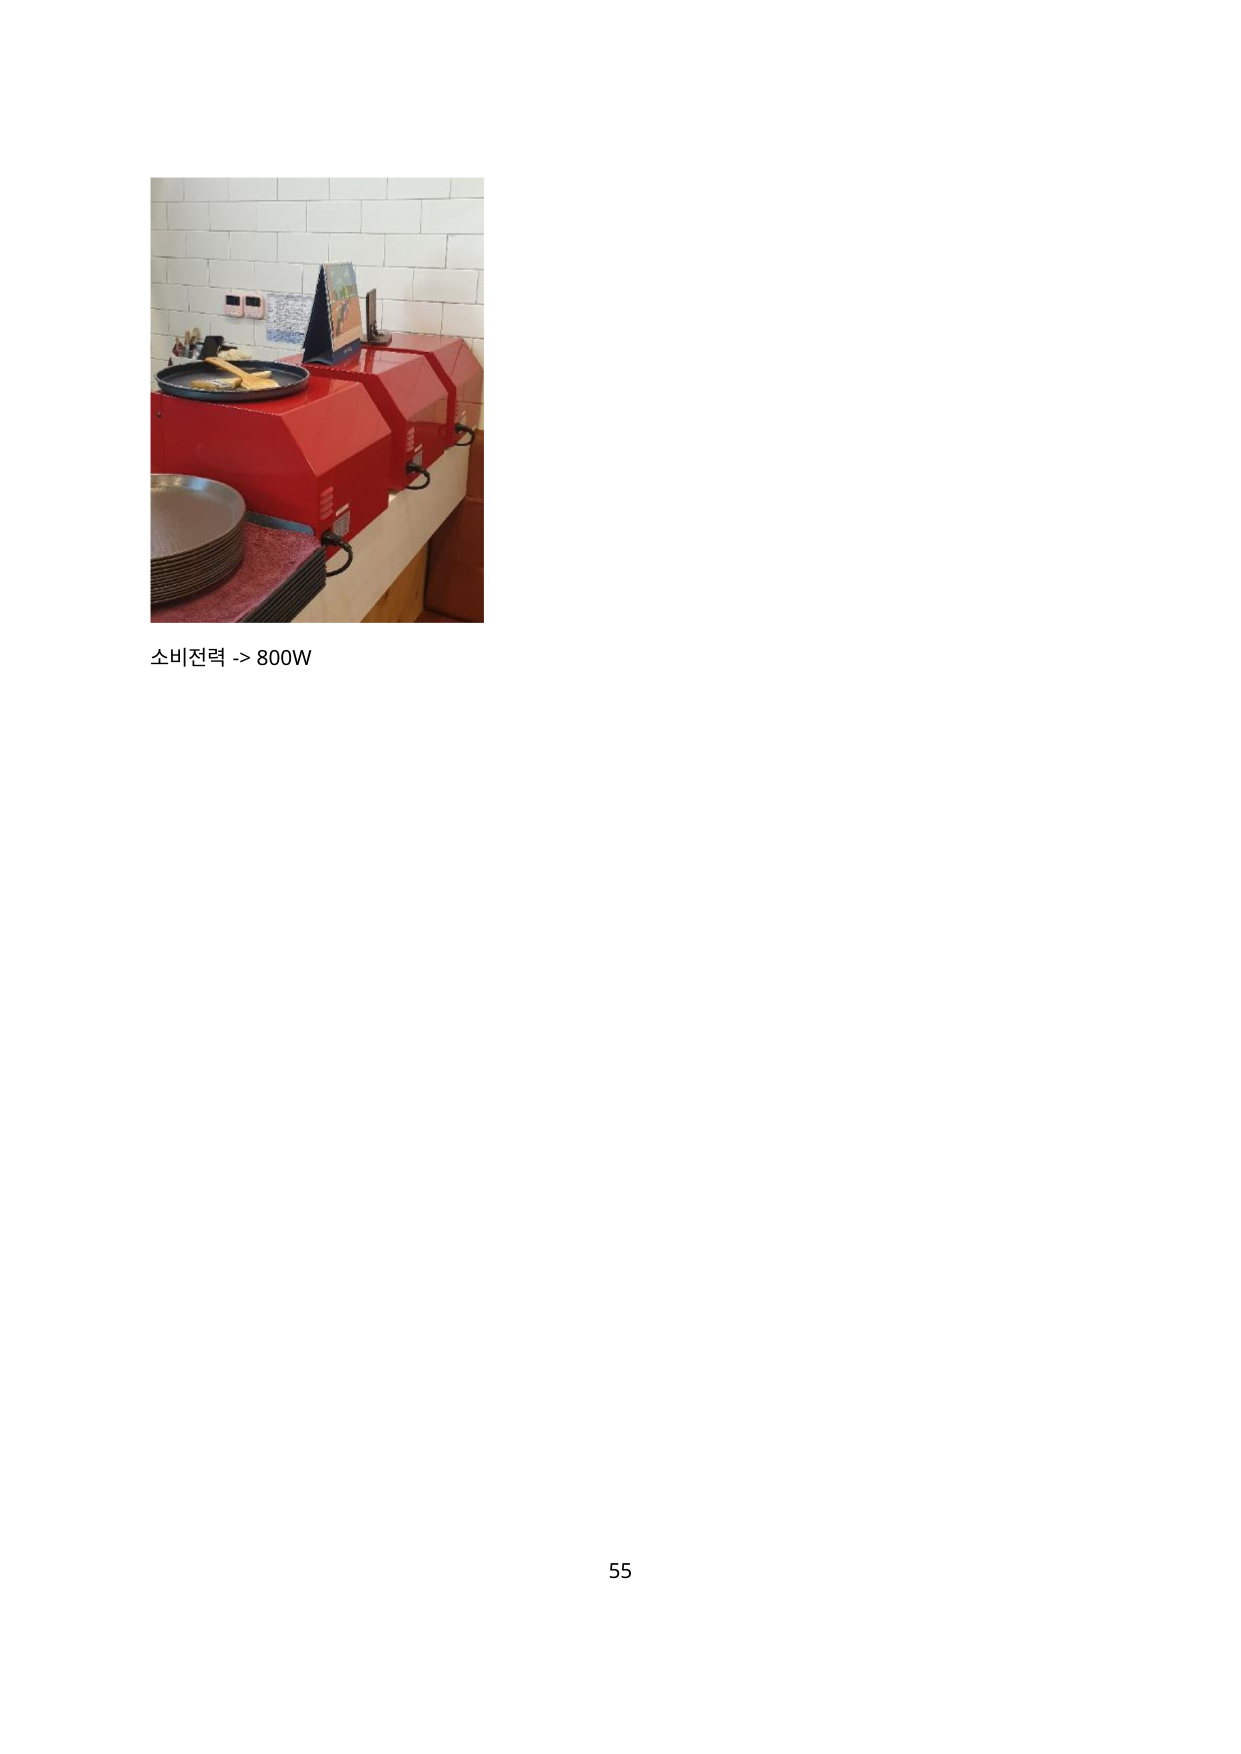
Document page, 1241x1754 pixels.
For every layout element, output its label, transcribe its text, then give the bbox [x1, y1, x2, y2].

text 소비전력 -> 800W [150, 641, 1090, 672]
picture [151, 178, 484, 622]
